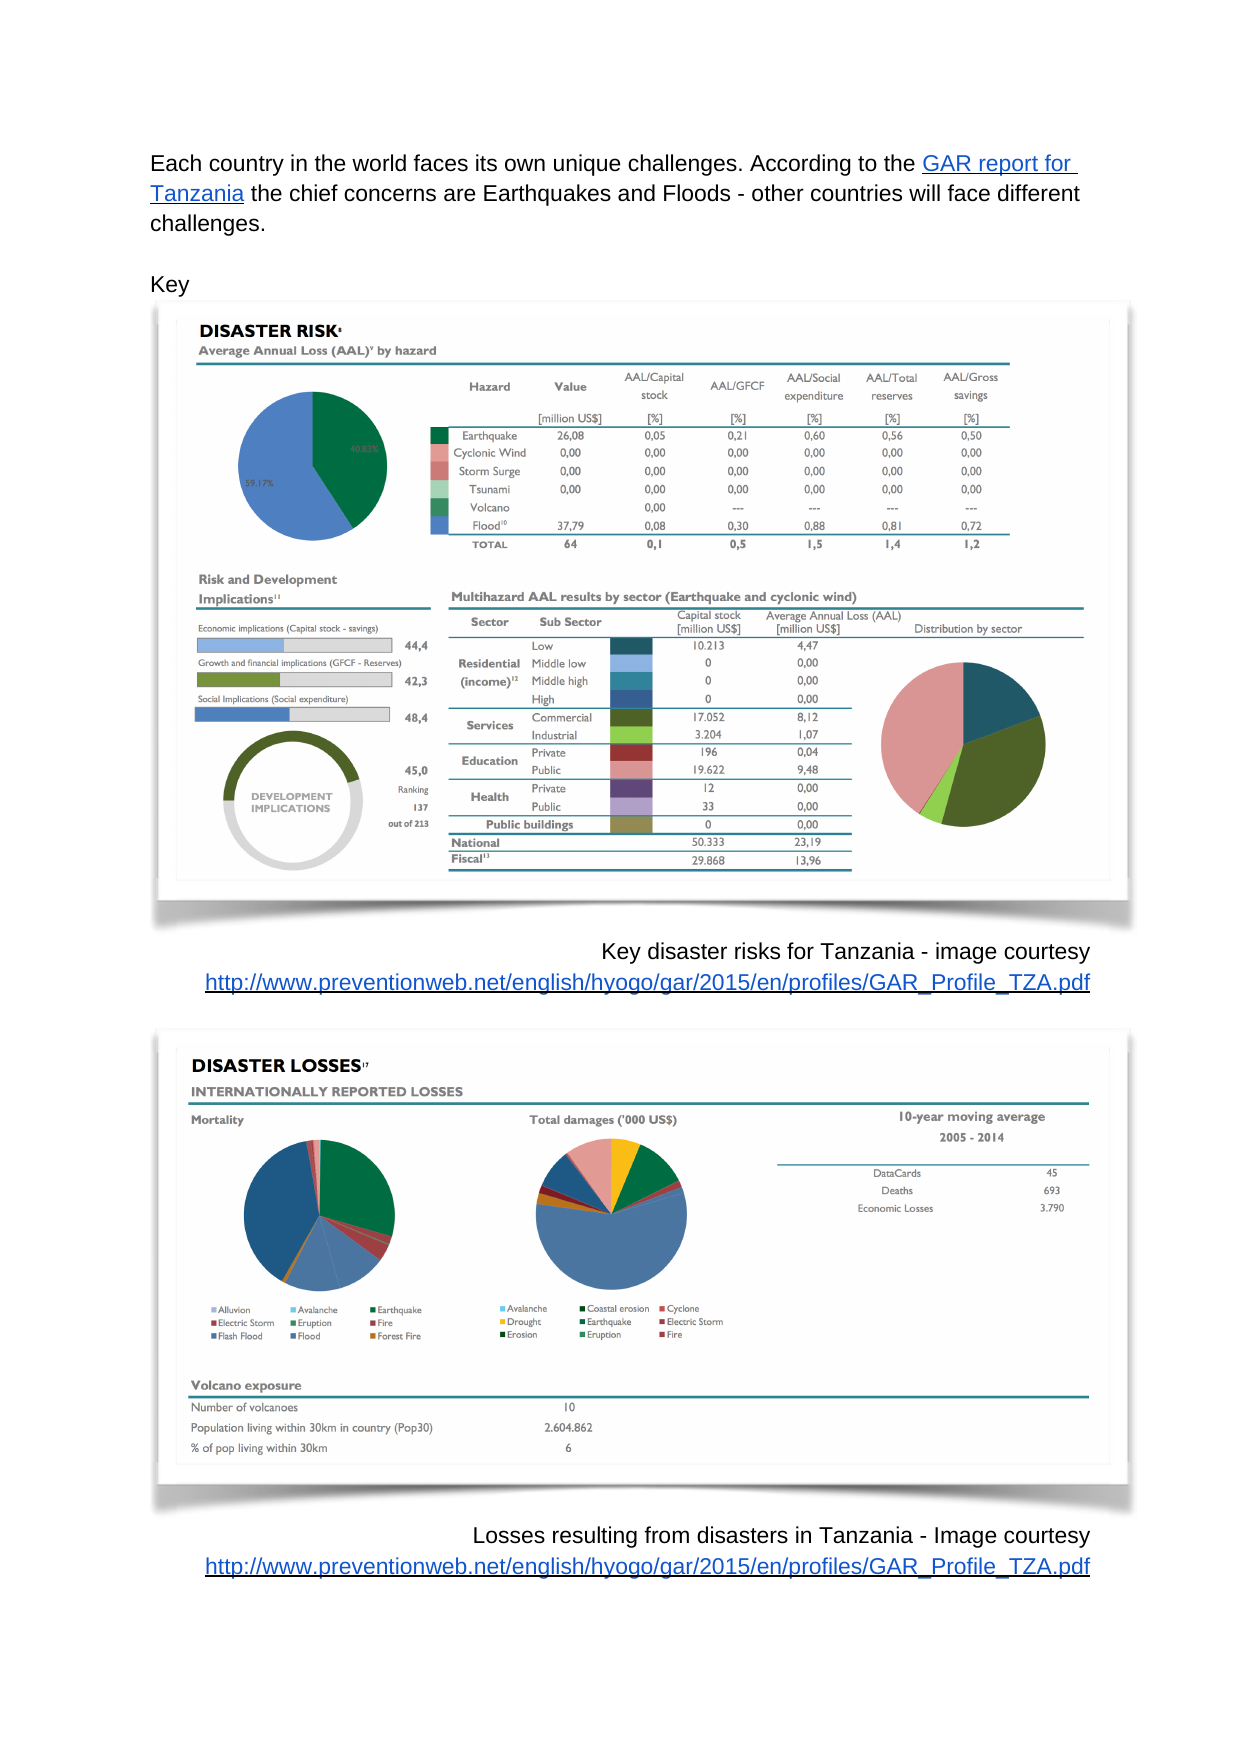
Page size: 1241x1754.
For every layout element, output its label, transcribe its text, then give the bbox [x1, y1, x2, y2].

text Each country in the world faces its own unique challenges. According to the GAR report for Tanzania the chief concerns are Earthquakes and Floods - other countries will face different challenges. [150, 150, 1090, 237]
picture [150, 300, 1137, 935]
text Key disaster risks for Tanzania - image courtesy http://www.preventionweb.net/english/hyogo/gar/2015/en/profiles/GAR_Profile_TZA.pdf [150, 938, 1090, 995]
text Key [150, 271, 1090, 300]
text Losses resulting from disasters in Tanzania - Image courtesy http://www.preventionweb.net/english/hyogo/gar/2015/en/profiles/GAR_Profile_TZA.pdf [150, 1519, 1090, 1579]
picture [150, 1028, 1137, 1519]
